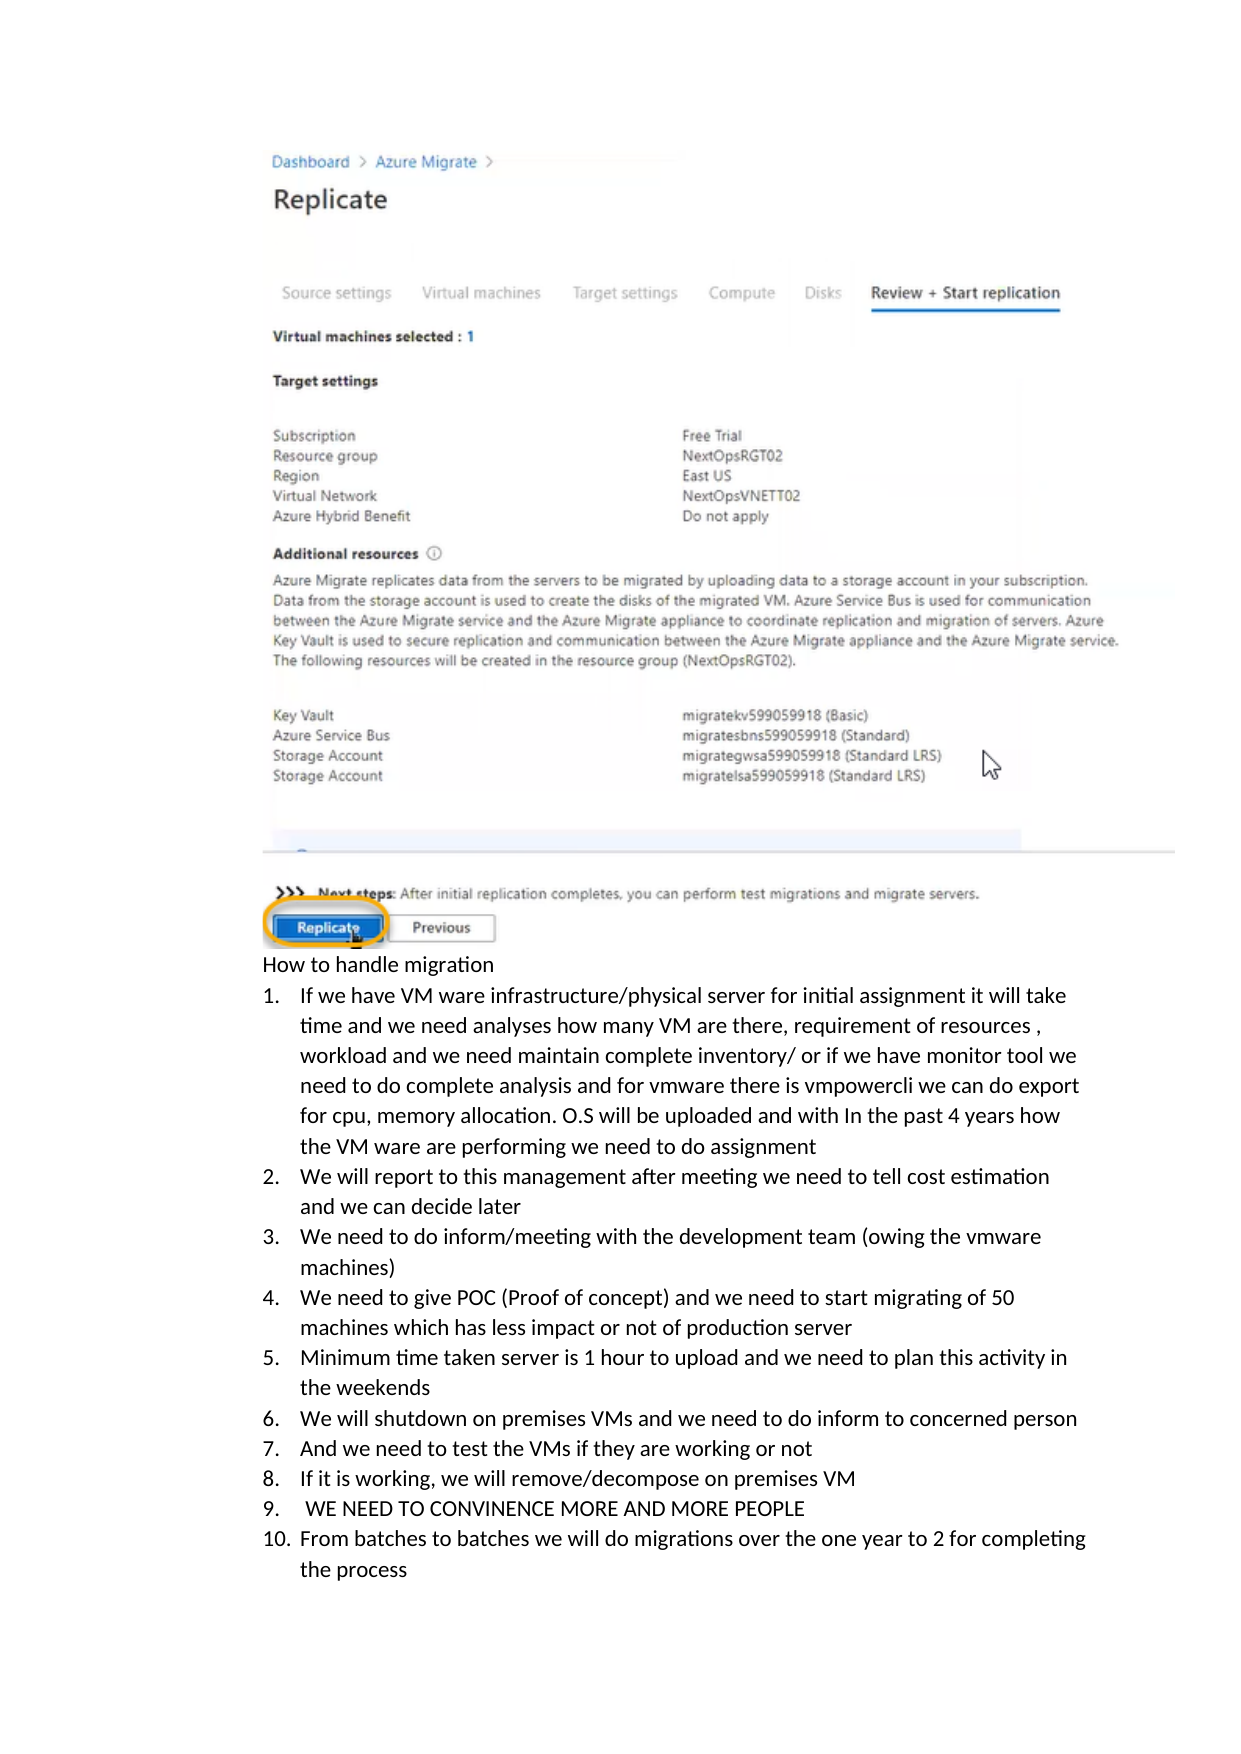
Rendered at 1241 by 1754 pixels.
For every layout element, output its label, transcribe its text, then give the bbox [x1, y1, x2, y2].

list And we need to test the VMs if they are working or not [262, 1434, 1090, 1462]
list From batches to batches we will do migrations over the one year to 2 for completing the process [262, 1524, 1090, 1583]
list We need to do inform/meeting with the development team (owing the vmware machines) [262, 1222, 1090, 1281]
list WE NEED TO CONVINENCE MORE AND MORE PEOPLE [262, 1494, 1090, 1522]
list Minimum time taken server is 1 hour to upload and we need to plan this activity in the weekends [262, 1343, 1090, 1401]
picture [262, 150, 1175, 949]
list We will report to this management after meeting we need to tell cost estimation and we can decide later [262, 1162, 1090, 1220]
list We need to give POC (Proof of concept) and we need to start migrating of 50 machines which has less impact or not of production server [262, 1283, 1090, 1341]
list If we have VM ware infrastructure/physical server for initial assignment it will take time and we need analyses how many VM are there, requirement of resources , workload and we need maintain complete inventory/ or if we have monitor tool we need to do complete analysis and for vmware there is vmpowercli we can do export for cpu, memory allocation. O.S will be uploaded and with In the past 4 years how the VM ware are performing we need to do assignment [262, 981, 1090, 1160]
list If it is working, we will remove/decompose on premises VM [262, 1464, 1090, 1492]
list We will shutdown on premises VMs and we need to do inform to concerned person [262, 1404, 1090, 1432]
list How to handle migration [262, 951, 1090, 978]
